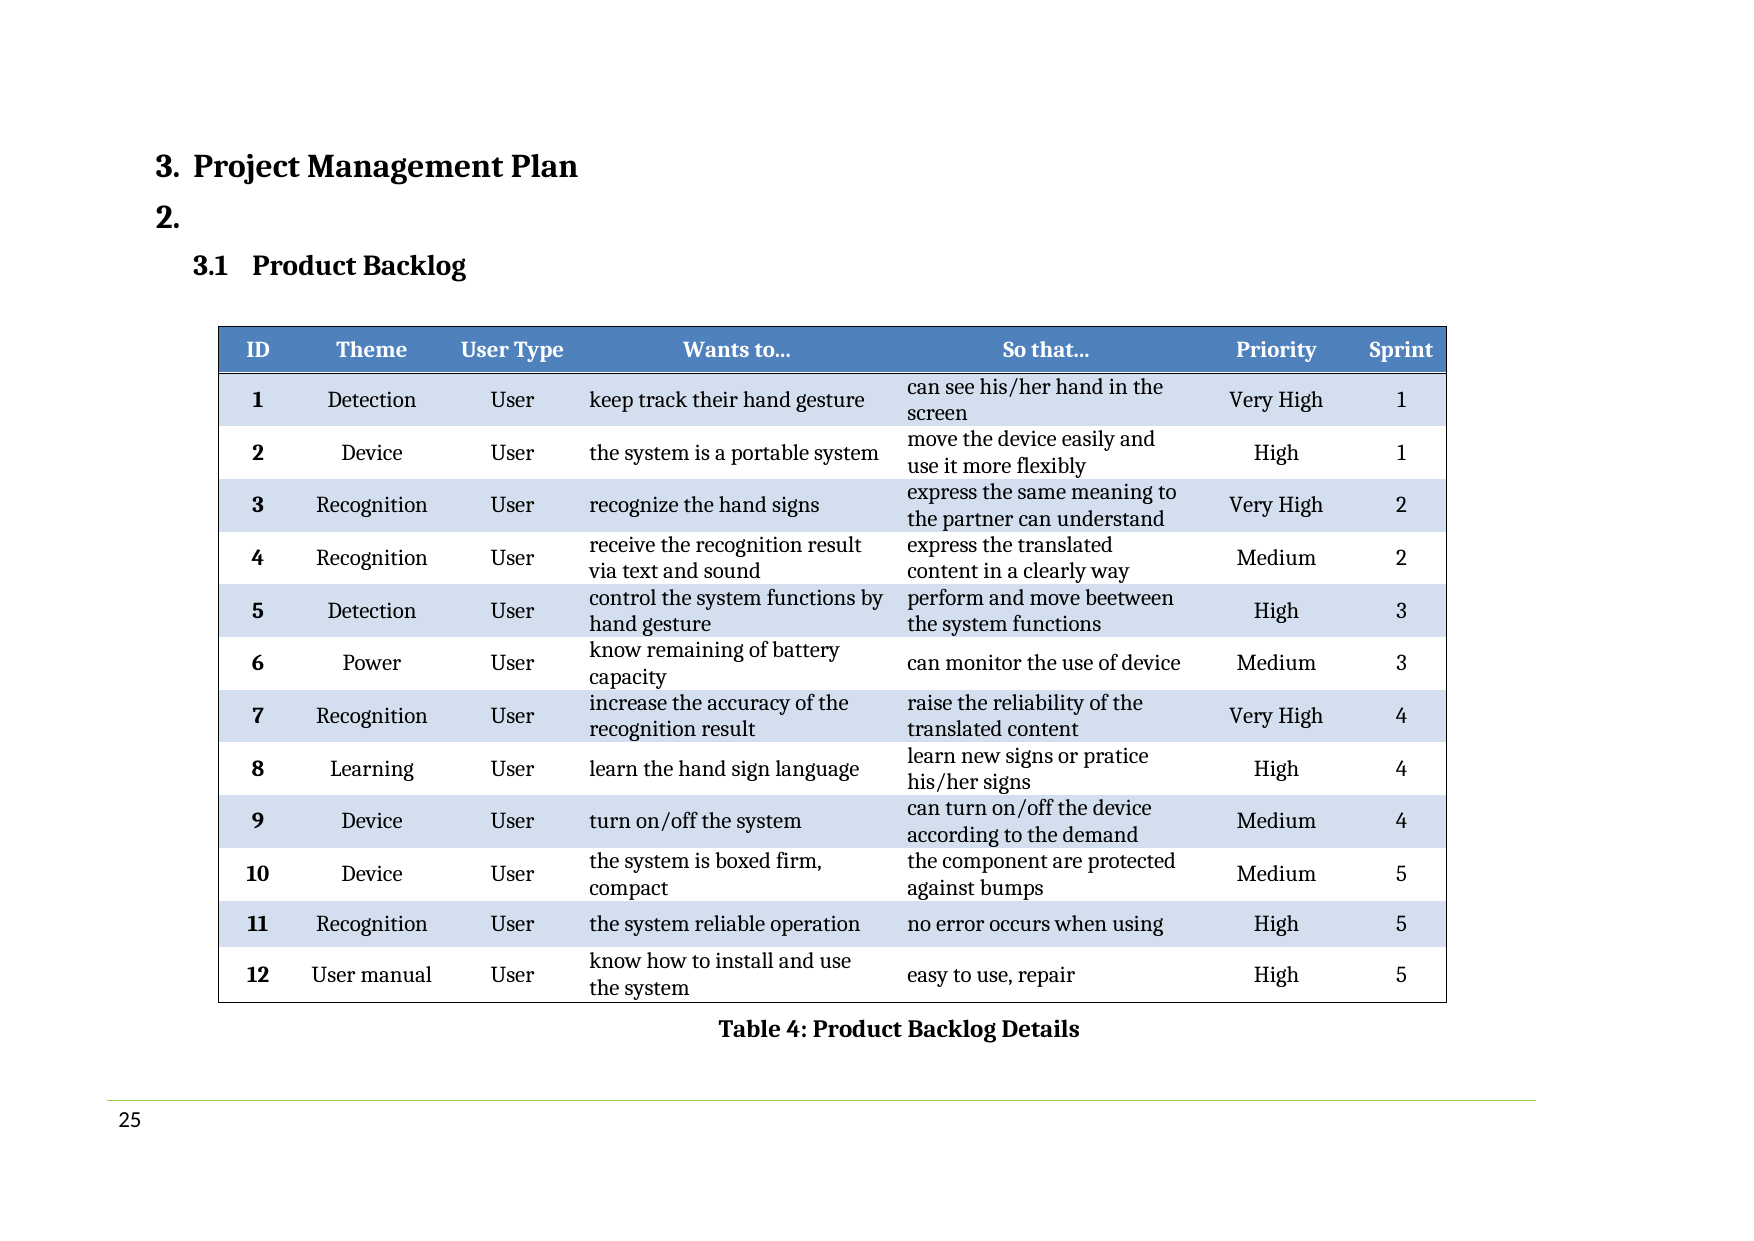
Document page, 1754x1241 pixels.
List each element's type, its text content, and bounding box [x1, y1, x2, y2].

table_cell User [447, 637, 578, 690]
table_cell Medium [1197, 848, 1356, 901]
table_cell increase the accuracy of the recognition result [578, 690, 896, 742]
table_cell know remaining of battery capacity [578, 637, 896, 690]
table_cell learn new signs or pratice his/her signs [896, 743, 1197, 795]
table_cell learn the hand sign language [578, 743, 896, 795]
table_cell 1 [219, 374, 297, 426]
table_header So that... [896, 327, 1197, 372]
table_cell 9 [219, 795, 297, 848]
table_cell User [447, 374, 578, 426]
table_cell 4 [219, 532, 297, 584]
table_cell 5 [219, 584, 297, 637]
table_cell User [447, 584, 578, 637]
table_cell 2 [1356, 532, 1446, 584]
table_cell the system reliable operation [578, 901, 896, 947]
table_cell the component are protected against bumps [896, 848, 1197, 901]
table_cell 1 [1356, 426, 1446, 479]
table_cell 5 [1356, 901, 1446, 947]
table_cell 10 [219, 848, 297, 901]
table_cell User [447, 532, 578, 584]
table_cell High [1197, 584, 1356, 637]
table_cell perform and move beetween the system functions [896, 584, 1197, 637]
table_cell 4 [1356, 795, 1446, 848]
table_cell High [1197, 426, 1356, 479]
table_cell 2 [219, 426, 297, 479]
table_cell Detection [297, 584, 447, 637]
table_cell User [447, 690, 578, 742]
table_cell User [447, 795, 578, 848]
table_cell High [1197, 901, 1356, 947]
table_cell Learning [297, 743, 447, 795]
table_cell 3 [219, 479, 297, 532]
table_cell the system is a portable system [578, 426, 896, 479]
table_cell 7 [219, 690, 297, 742]
table_cell can monitor the use of device [896, 637, 1197, 690]
table_cell 4 [1356, 743, 1446, 795]
table_cell 4 [1356, 690, 1446, 742]
table_cell User [447, 848, 578, 901]
table_cell recognize the hand signs [578, 479, 896, 532]
table_cell Detection [297, 374, 447, 426]
table_cell Recognition [297, 901, 447, 947]
table_cell Very High [1197, 690, 1356, 742]
table_header User Type [447, 327, 578, 372]
table_cell Recognition [297, 532, 447, 584]
table_cell 3 [1356, 584, 1446, 637]
table_header Priority [1197, 327, 1356, 372]
table_cell Recognition [297, 479, 447, 532]
table_cell User manual [297, 948, 447, 1002]
table_cell 5 [1356, 948, 1446, 1002]
table_cell move the device easily and use it more flexibly [896, 426, 1197, 479]
table_cell turn on/off the system [578, 795, 896, 848]
table_cell User [447, 948, 578, 1002]
table_cell User [447, 743, 578, 795]
table_cell 2 [1356, 479, 1446, 532]
table_header Wants to... [578, 327, 896, 372]
table_cell express the same meaning to the partner can understand [896, 479, 1197, 532]
table_cell 8 [219, 743, 297, 795]
table_cell Device [297, 426, 447, 479]
table_cell User [447, 479, 578, 532]
table_cell Medium [1197, 532, 1356, 584]
table_cell Medium [1197, 637, 1356, 690]
subtitle Product Backlog [193, 249, 1547, 283]
list Table 4: Product Backlog Details [251, 1015, 1547, 1044]
table_cell no error occurs when using [896, 901, 1197, 947]
table_header Sprint [1356, 327, 1446, 372]
table_cell 5 [1356, 848, 1446, 901]
table_cell know how to install and use the system [578, 948, 896, 1002]
table_cell Very High [1197, 374, 1356, 426]
table_cell 6 [219, 637, 297, 690]
table_cell User [447, 426, 578, 479]
table_cell can turn on/off the device according to the demand [896, 795, 1197, 848]
table_cell High [1197, 948, 1356, 1002]
table_cell keep track their hand gesture [578, 374, 896, 426]
table_cell High [1197, 743, 1356, 795]
table_cell 11 [219, 901, 297, 947]
table_header ID [219, 327, 297, 372]
table_cell easy to use, repair [896, 948, 1197, 1002]
subtitle Project Management Plan [156, 148, 1547, 186]
table_cell Very High [1197, 479, 1356, 532]
table_cell User [447, 901, 578, 947]
table_cell raise the reliability of the translated content [896, 690, 1197, 742]
table_cell Recognition [297, 690, 447, 742]
table_cell Device [297, 795, 447, 848]
table_cell express the translated content in a clearly way [896, 532, 1197, 584]
table_cell Device [297, 848, 447, 901]
table_cell 12 [219, 948, 297, 1002]
table_cell can see his/her hand in the screen [896, 374, 1197, 426]
table_cell Power [297, 637, 447, 690]
table_cell the system is boxed firm, compact [578, 848, 896, 901]
table_header Theme [297, 327, 447, 372]
table_cell 3 [1356, 637, 1446, 690]
table_cell Medium [1197, 795, 1356, 848]
table_cell 1 [1356, 374, 1446, 426]
table_cell receive the recognition result via text and sound [578, 532, 896, 584]
table_cell control the system functions by hand gesture [578, 584, 896, 637]
